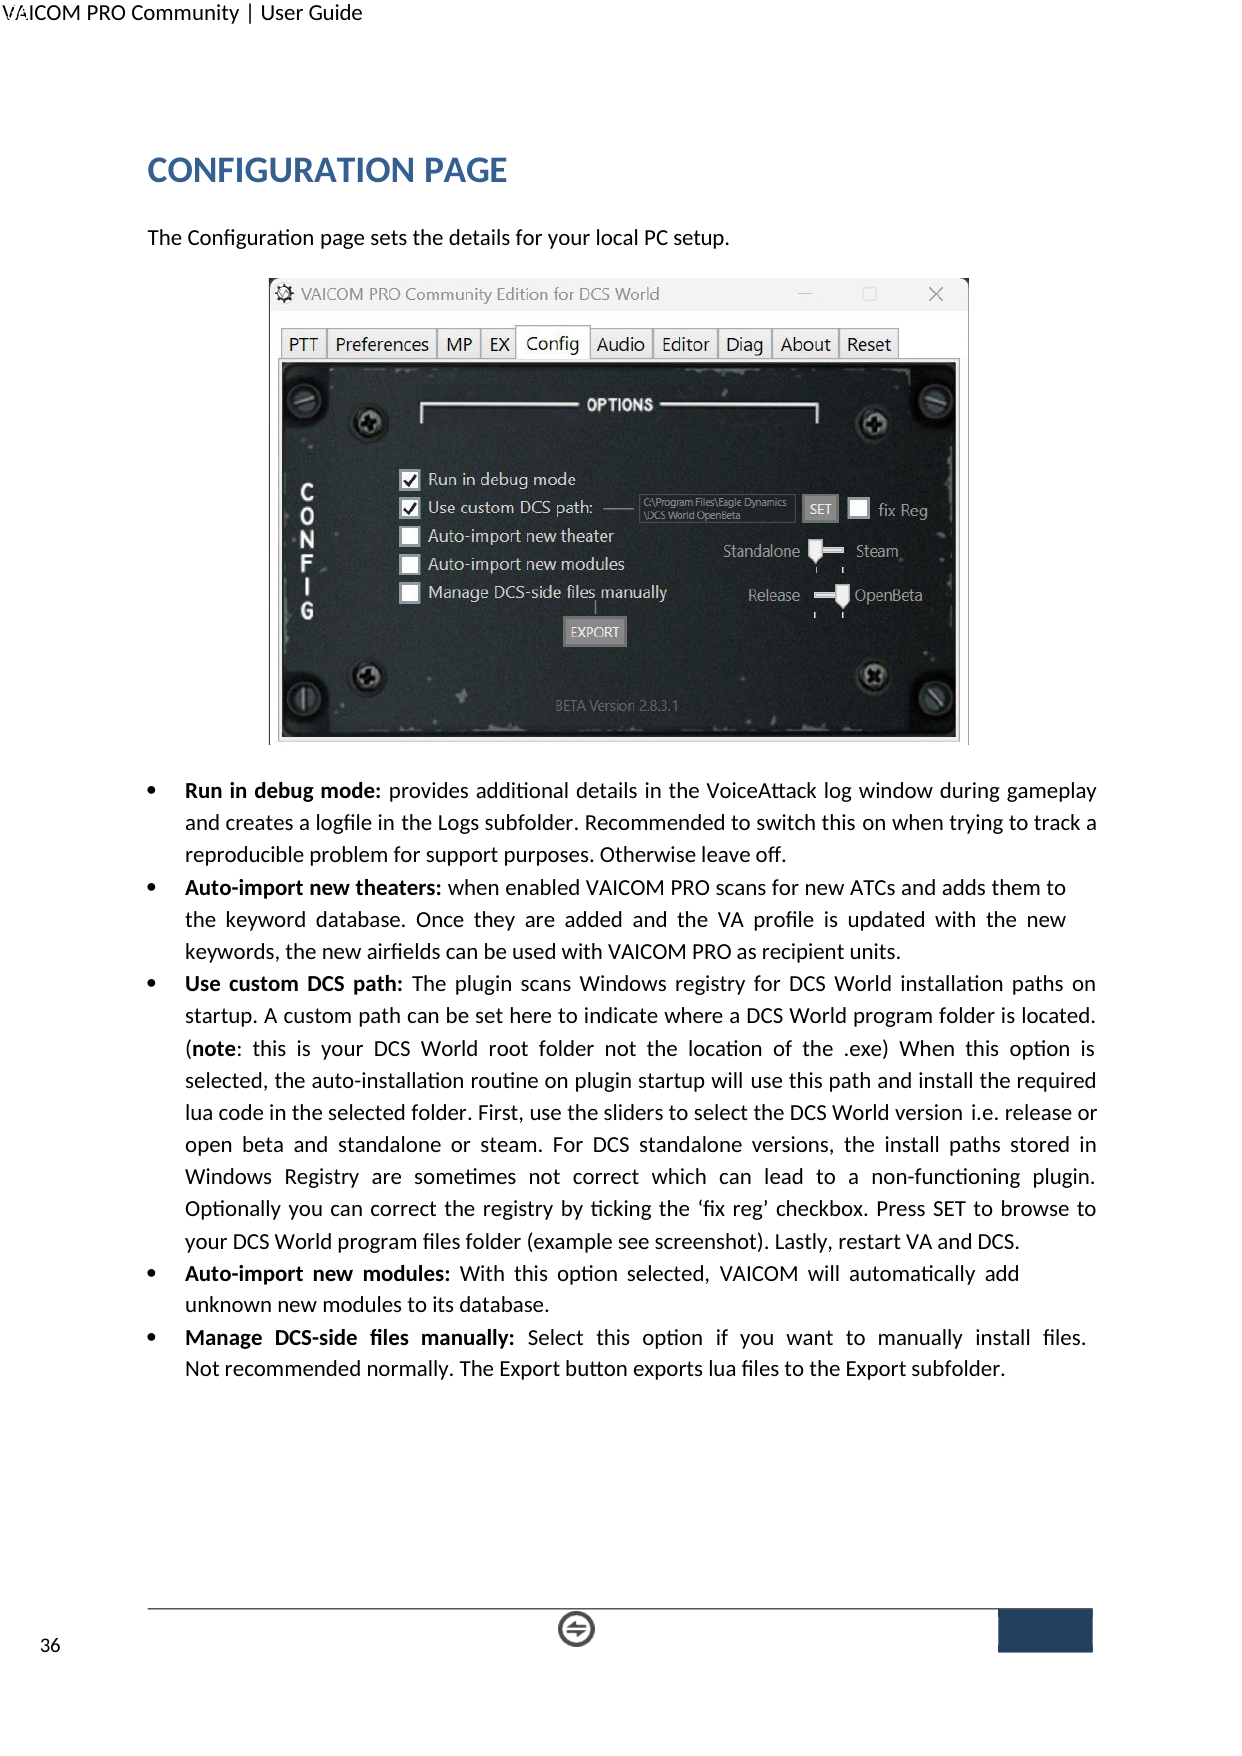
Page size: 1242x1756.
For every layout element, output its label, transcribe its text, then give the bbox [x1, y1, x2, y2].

text The Configuration page sets the details for your local PC setup. [147, 223, 1131, 251]
list Manage DCS-side files manually: Select this option if you want to manually install files. Not recommended normally. The Export button exports lua files to the Export subfolder. [147, 1323, 1091, 1382]
list Auto-import new theaters: when enabled VAICOM PRO scans for new ATCs and adds them to the keyword database. Once they are added and the VA profile is updated with the new keywords, the new airfields can be used with VAICOM PRO as recipient units. [147, 873, 1068, 965]
list Run in debug mode: provides additional details in the VoiceAttack log window during gameplay and creates a logfile in the Logs subfolder. Recommended to switch this on when trying to track a reproducible problem for support purposes. Otherwise leave off. [147, 776, 1098, 868]
list Use custom DCS path: The plugin scans Windows registry for DCS World installation paths on startup. A custom path can be set here to indicate where a DCS World program folder is located. (note: this is your DCS World root folder not the location of the .exe) When this option is selected, the auto-installation routine on plugin startup will use this path and install the required lua code in the selected folder. First, use the sliders to select the DCS World version i.e. release or open beta and standalone or steam. For DCS standalone versions, the install paths stored in Windows Registry are sometimes not correct which can lead to a non-functioning plugin. Optionally you can correct the registry by ticking the ‘fix reg’ checkbox. Press SET to browse to your DCS World program files folder (example see screenshot). Lastly, restart VA and DCS. [147, 969, 1098, 1255]
list Auto-import new modules: With this option selected, VAICOM will automatically add unknown new modules to its database. [147, 1259, 1024, 1318]
picture [268, 278, 969, 745]
subtitle CONFIGURATION PAGE [147, 146, 1131, 192]
picture [558, 1611, 595, 1647]
